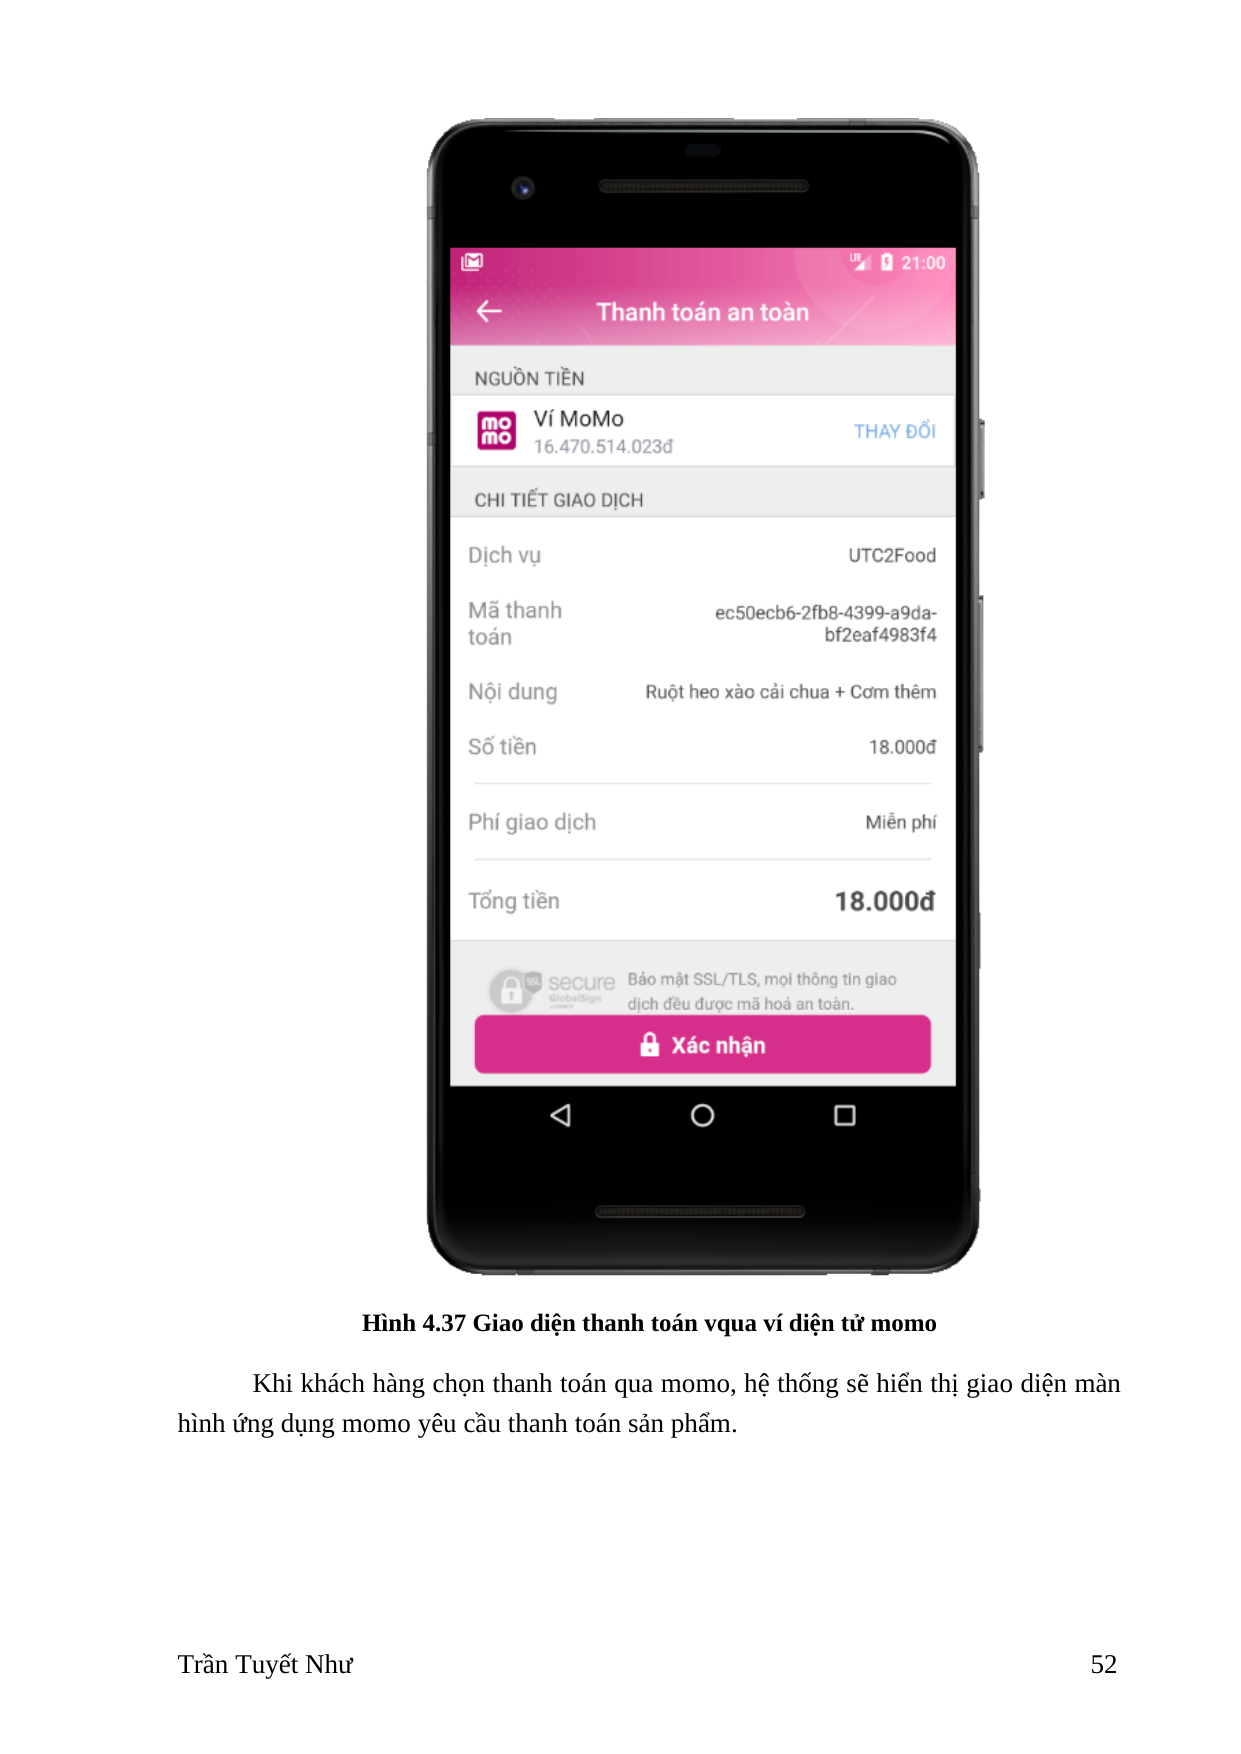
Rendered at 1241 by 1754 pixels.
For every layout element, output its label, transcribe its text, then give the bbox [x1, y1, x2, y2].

text Khi khách hàng chọn thanh toán qua momo, hệ thống sẽ hiển thị giao diện màn hình ứng dụng momo yêu cầu thanh toán sản phẩm. [177, 1367, 1122, 1438]
picture [387, 118, 988, 1300]
